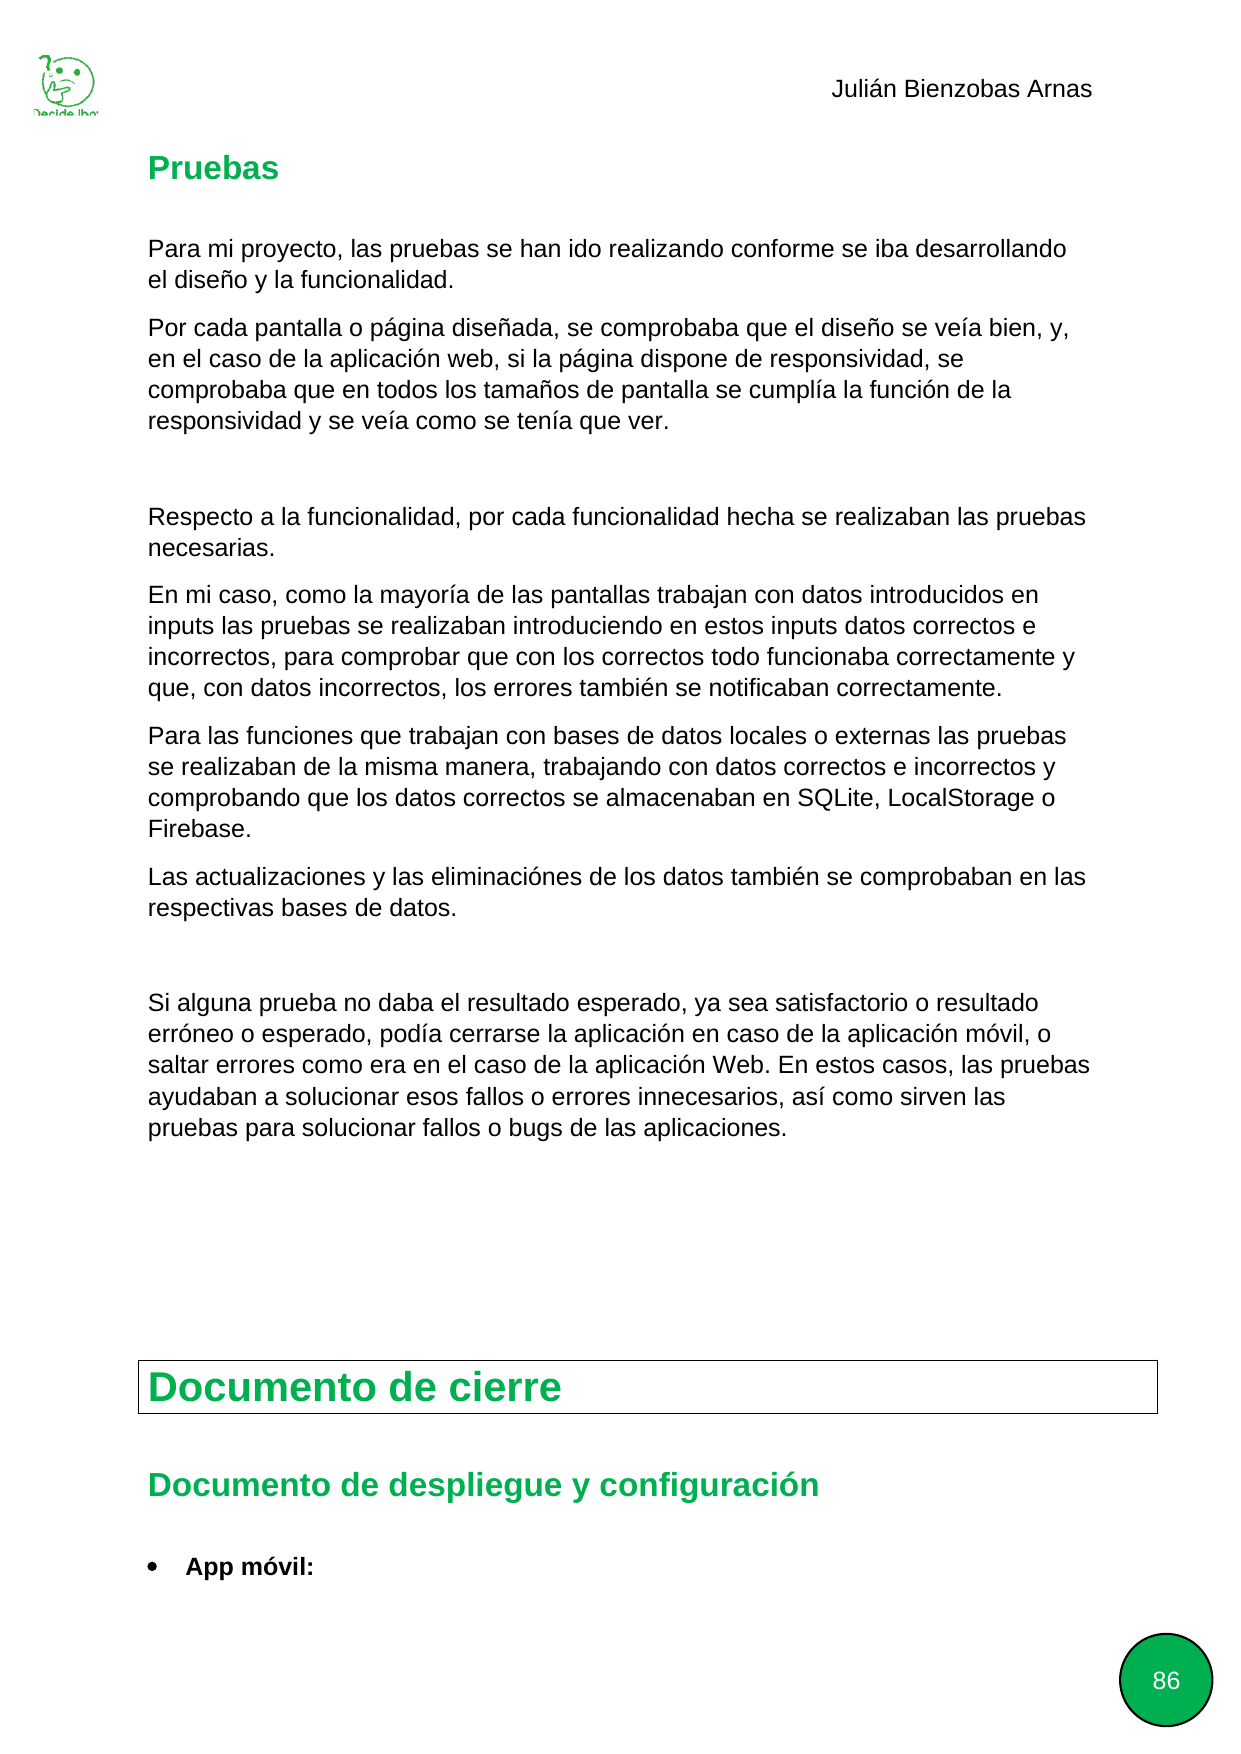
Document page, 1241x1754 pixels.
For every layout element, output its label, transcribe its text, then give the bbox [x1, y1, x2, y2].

text En mi caso, como la mayoría de las pantallas trabajan con datos introducidos en inputs las pruebas se realizaban introduciendo en estos inputs datos correctos e incorrectos, para comprobar que con los correctos todo funcionaba correctamente y que, con datos incorrectos, los errores también se notificaban correctamente. [148, 580, 1092, 702]
text Para las funciones que trabajan con bases de datos locales o externas las pruebas se realizaban de la misma manera, trabajando con datos correctos e incorrectos y comprobando que los datos correctos se almacenaban en SQLite, LocalStorage o Firebase. [148, 721, 1092, 843]
text Para mi proyecto, las pruebas se han ido realizando conforme se iba desarrollando el diseño y la funcionalidad. [148, 234, 1092, 294]
text Las actualizaciones y las eliminaciónes de los datos también se comprobaban en las respectivas bases de datos. [148, 862, 1092, 922]
subtitle Documento de despliegue y configuración [148, 1465, 1092, 1503]
text Respecto a la funcionalidad, por cada funcionalidad hecha se realizaban las pruebas necesarias. [148, 502, 1092, 561]
subtitle Pruebas [148, 148, 1092, 186]
text Por cada pantalla o página diseñada, se comprobaba que el diseño se veía bien, y, en el caso de la aplicación web, si la página dispone de responsividad, se comprobaba que en todos los tamaños de pantalla se cumplía la función de la responsividad y se veía como se tenía que ver. [148, 313, 1092, 435]
picture [32, 55, 99, 114]
text Si alguna prueba no daba el resultado esperado, ya sea satisfactorio o resultado erróneo o esperado, podía cerrarse la aplicación en caso de la aplicación móvil, o saltar errores como era en el caso de la aplicación Web. En estos casos, las pruebas ayudaban a solucionar esos fallos o errores innecesarios, así como sirven las pruebas para solucionar fallos o bugs de las aplicaciones. [148, 988, 1092, 1141]
list App móvil: [148, 1552, 1092, 1581]
subtitle Documento de cierre [139, 1361, 1157, 1413]
